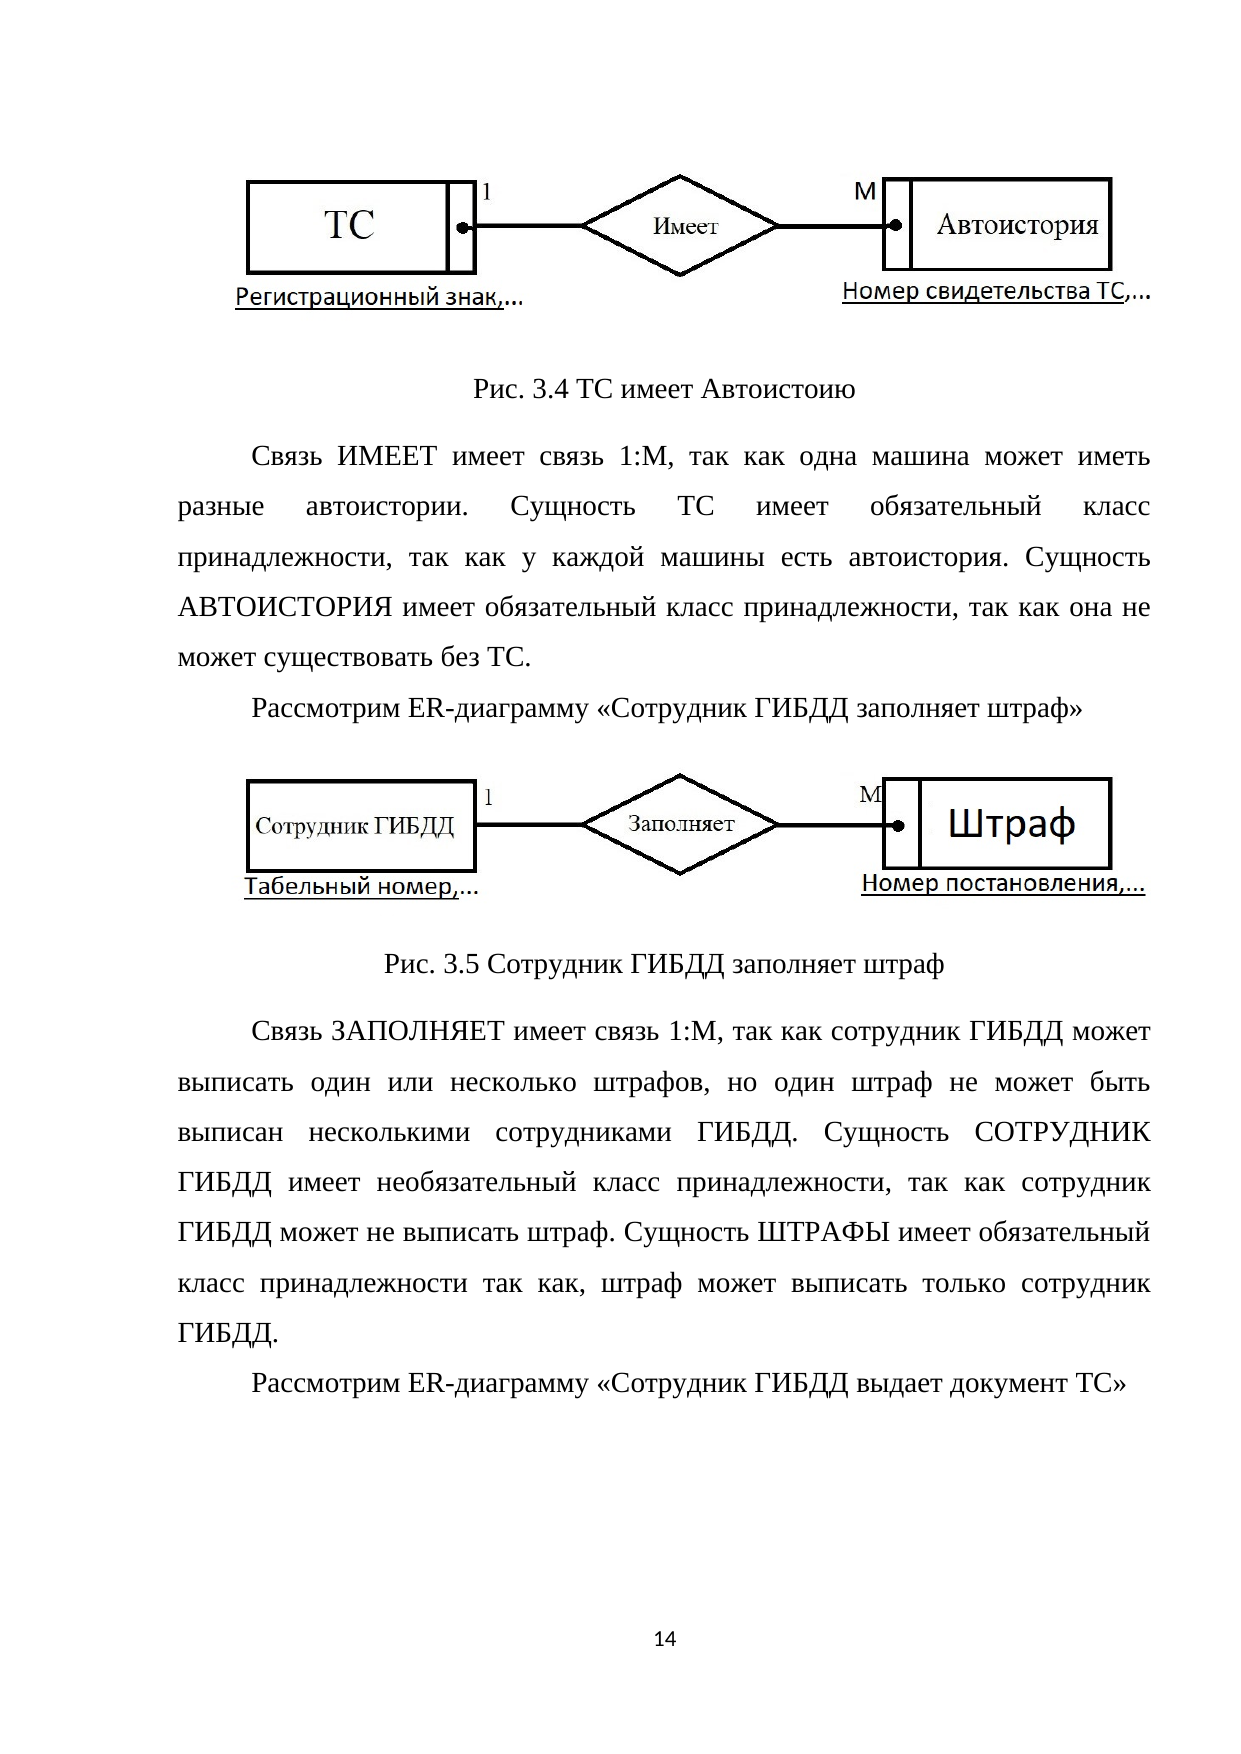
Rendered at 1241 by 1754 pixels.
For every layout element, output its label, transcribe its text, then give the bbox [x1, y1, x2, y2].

text Рассмотрим ER-диаграмму «Сотрудник ГИБДД заполняет штраф» [177, 690, 1152, 723]
text Связь ИМЕЕТ имеет связь 1:М, так как одна машина может иметь разные автоистории. Сущность ТС имеет обязательный класс принадлежности, так как у каждой машины есть автоистория. Сущность АВТОИСТОРИЯ имеет обязательный класс принадлежности, так как она не может существовать без ТС. [177, 438, 1152, 673]
text Рис. 3.5 Сотрудник ГИБДД заполняет штраф [177, 946, 1152, 980]
text Рассмотрим ER-диаграмму «Сотрудник ГИБДД выдает документ ТС» [177, 1366, 1152, 1399]
picture [177, 740, 1151, 916]
picture [177, 129, 1151, 341]
text Связь ЗАПОЛНЯЕТ имеет связь 1:М, так как сотрудник ГИБДД может выписать один или несколько штрафов, но один штраф не может быть выписан несколькими сотрудниками ГИБДД. Сущность СОТРУДНИК ГИБДД имеет необязательный класс принадлежности, так как сотрудник ГИБДД может не выписать штраф. Сущность ШТРАФЫ имеет обязательный класс принадлежности так как, штраф может выписать только сотрудник ГИБДД. [177, 1013, 1152, 1349]
text Рис. 3.4 ТС имеет Автоистоию [177, 371, 1152, 405]
